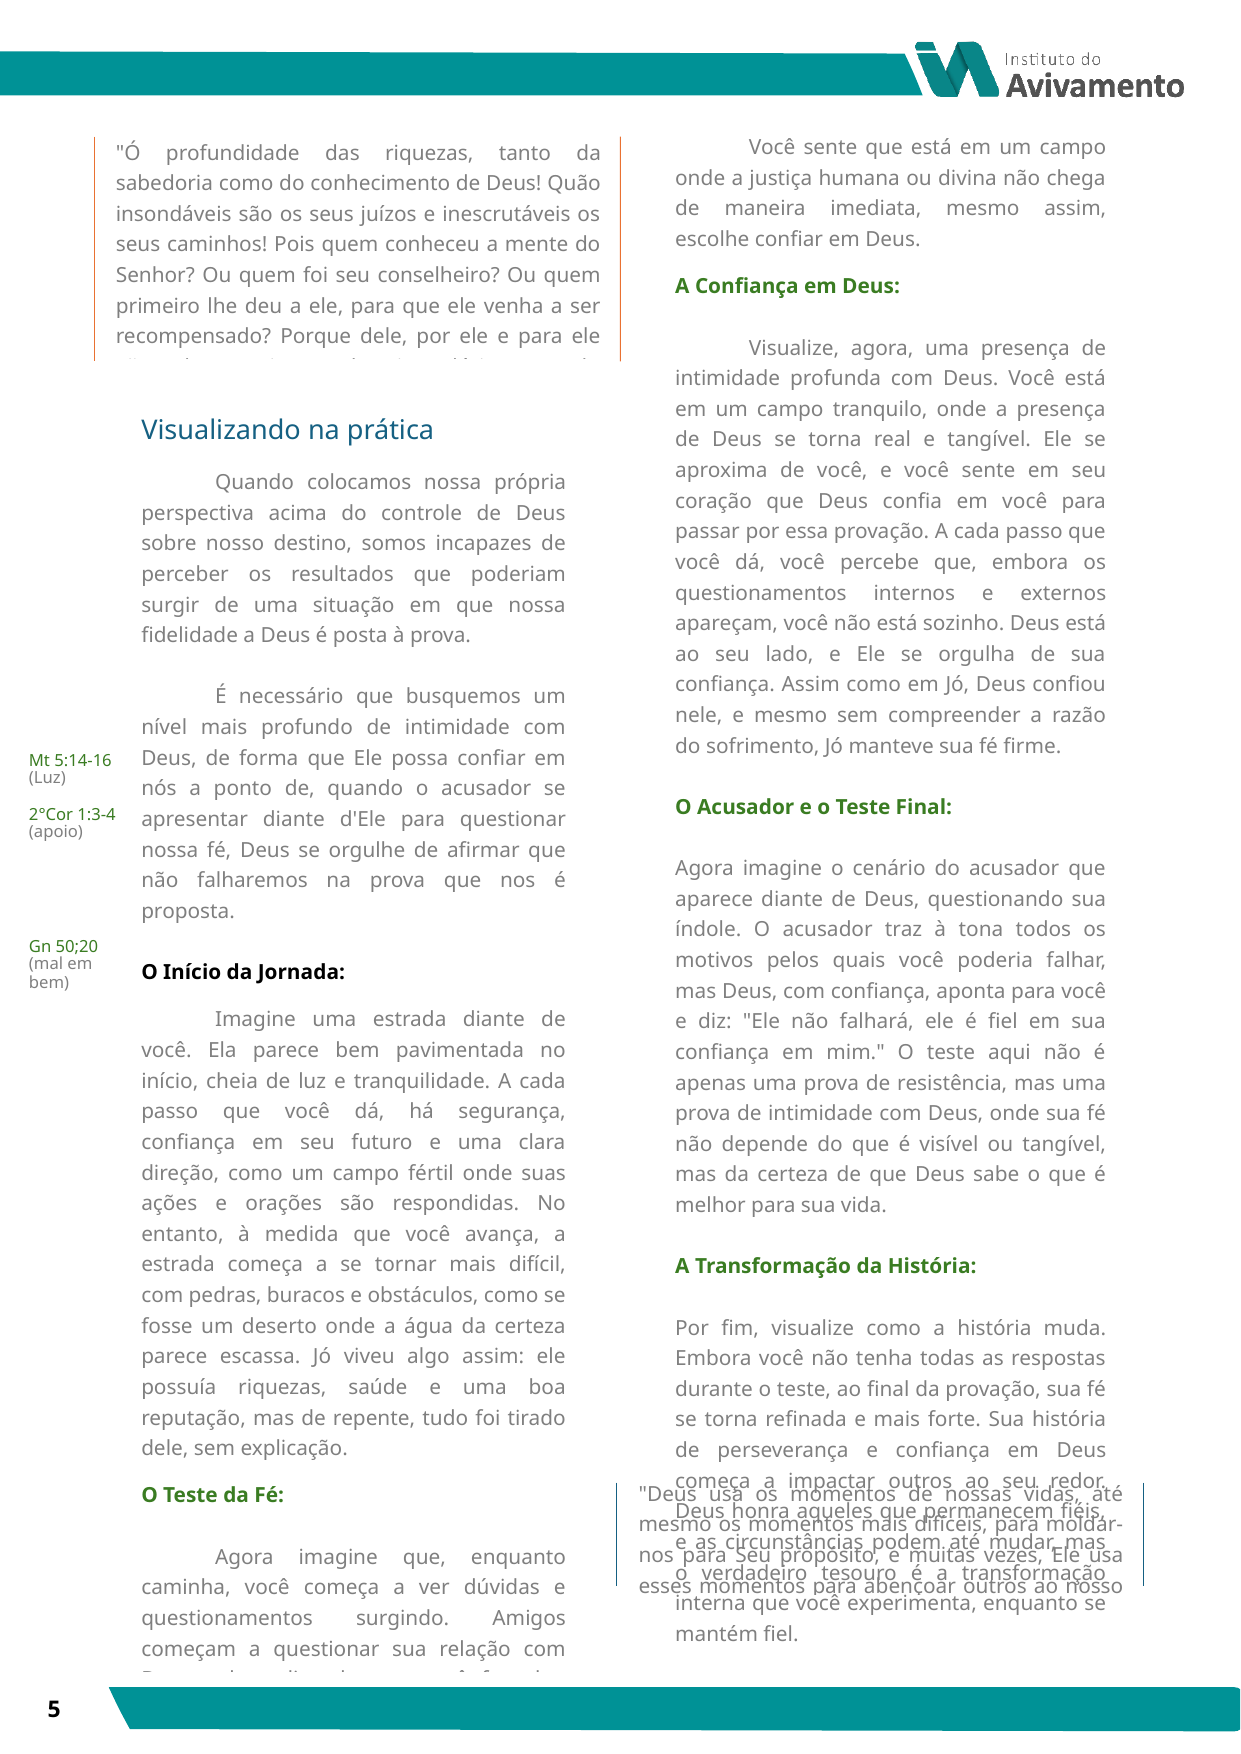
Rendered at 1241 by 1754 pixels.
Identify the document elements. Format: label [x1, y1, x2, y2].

picture [912, 35, 1184, 103]
